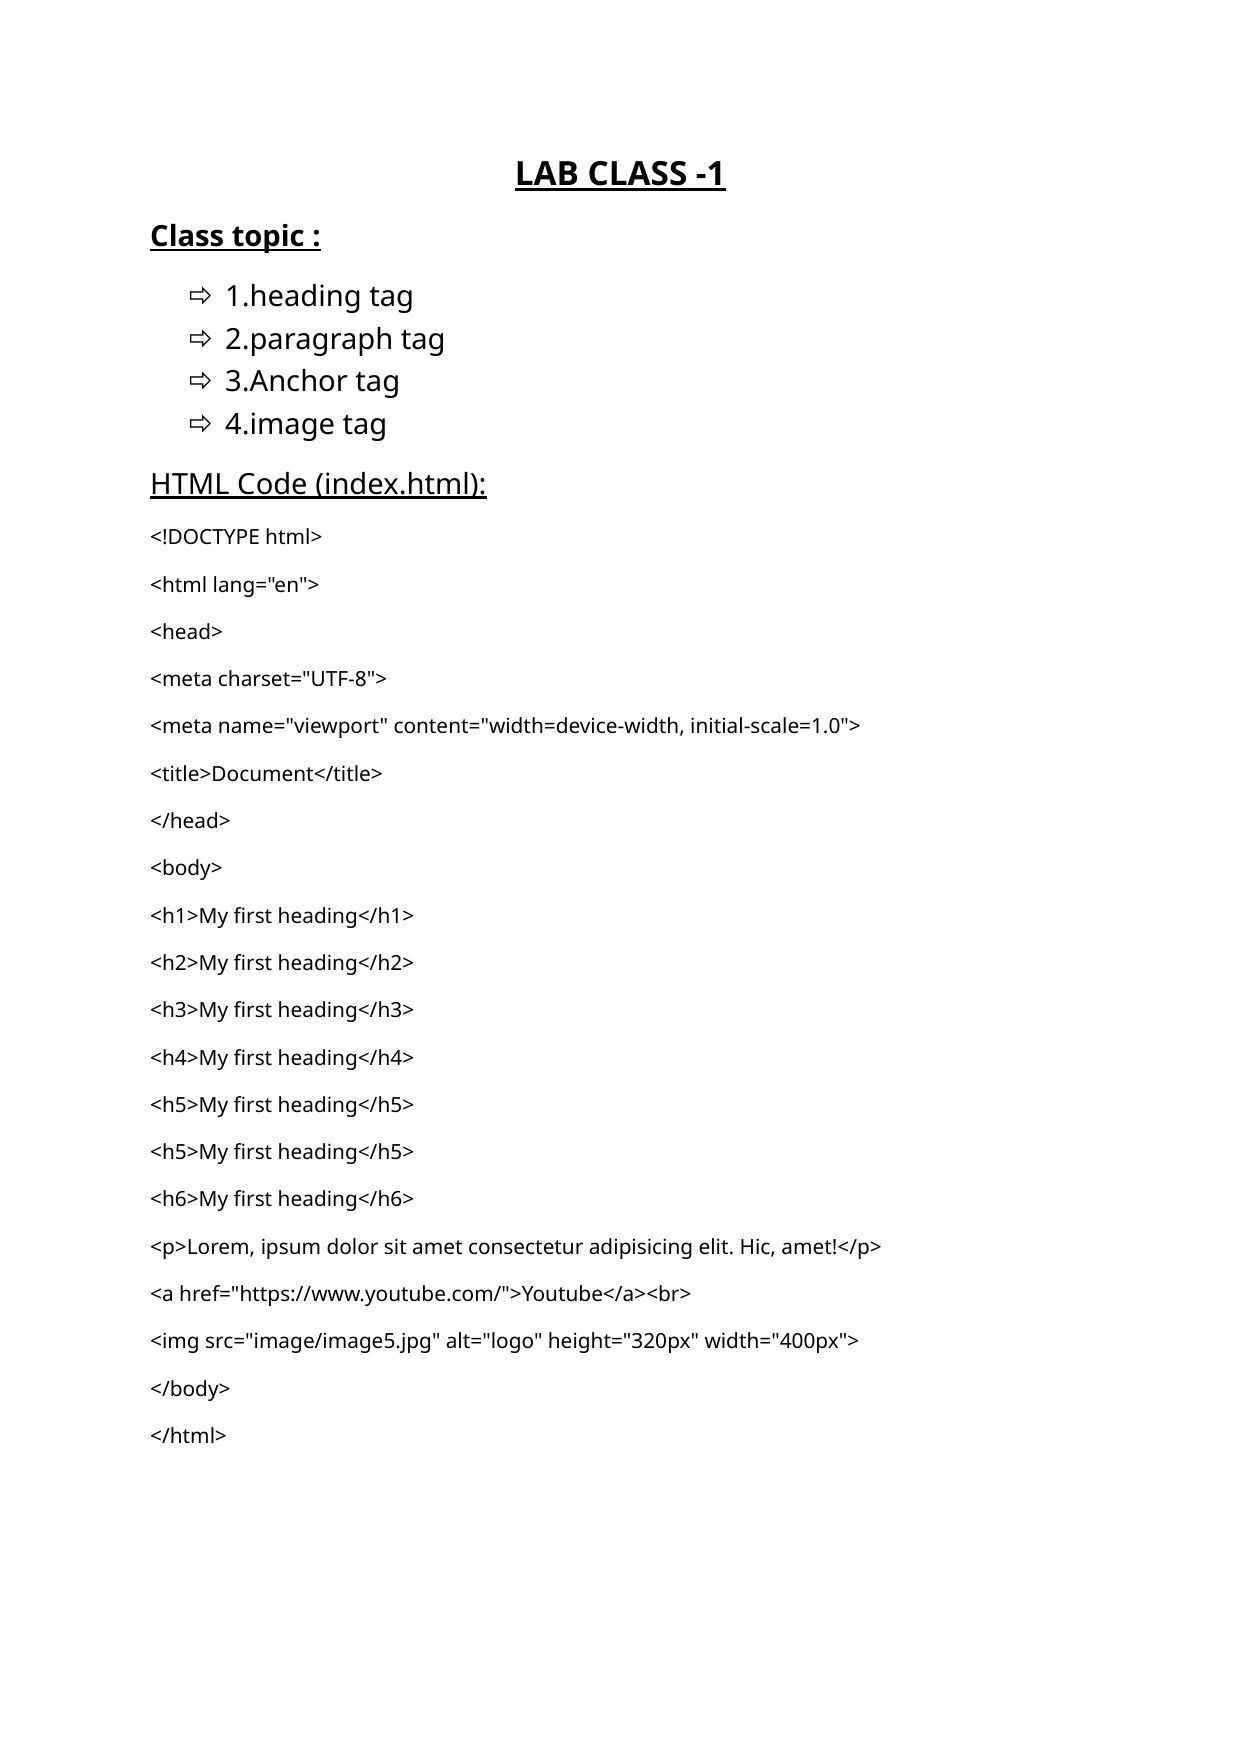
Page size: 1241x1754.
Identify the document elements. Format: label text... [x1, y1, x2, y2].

list 1.heading tag [187, 275, 1090, 315]
text <h2>My first heading</h2> [150, 948, 1090, 977]
text <h4>My first heading</h4> [150, 1043, 1090, 1071]
text <h5>My first heading</h5> [150, 1090, 1090, 1118]
text LAB CLASS -1 [150, 150, 1090, 195]
text Class topic : [150, 216, 1090, 255]
text <img src="image/image5.jpg" alt="logo" height="320px" width="400px"> [150, 1326, 1090, 1355]
text <h6>My first heading</h6> [150, 1184, 1090, 1213]
text <title>Document</title> [150, 759, 1090, 787]
text <h3>My first heading</h3> [150, 995, 1090, 1024]
text </body> [150, 1374, 1090, 1402]
text </html> [150, 1421, 1090, 1449]
list 3.Anchor tag [187, 361, 1090, 400]
text <p>Lorem, ipsum dolor sit amet consectetur adipisicing elit. Hic, amet!</p> [150, 1232, 1090, 1260]
text HTML Code (index.html): [150, 463, 1090, 503]
text </head> [150, 806, 1090, 835]
text <h1>My first heading</h1> [150, 901, 1090, 929]
text <html lang="en"> [150, 570, 1090, 598]
text <h5>My first heading</h5> [150, 1137, 1090, 1166]
text <body> [150, 853, 1090, 882]
text <meta name="viewport" content="width=device-width, initial-scale=1.0"> [150, 712, 1090, 740]
text <a href="https://www.youtube.com/">Youtube</a><br> [150, 1279, 1090, 1308]
list 4.image tag [187, 403, 1090, 443]
list 2.paragraph tag [187, 318, 1090, 358]
text <head> [150, 617, 1090, 646]
text <meta charset="UTF-8"> [150, 664, 1090, 693]
text <!DOCTYPE html> [150, 522, 1090, 551]
